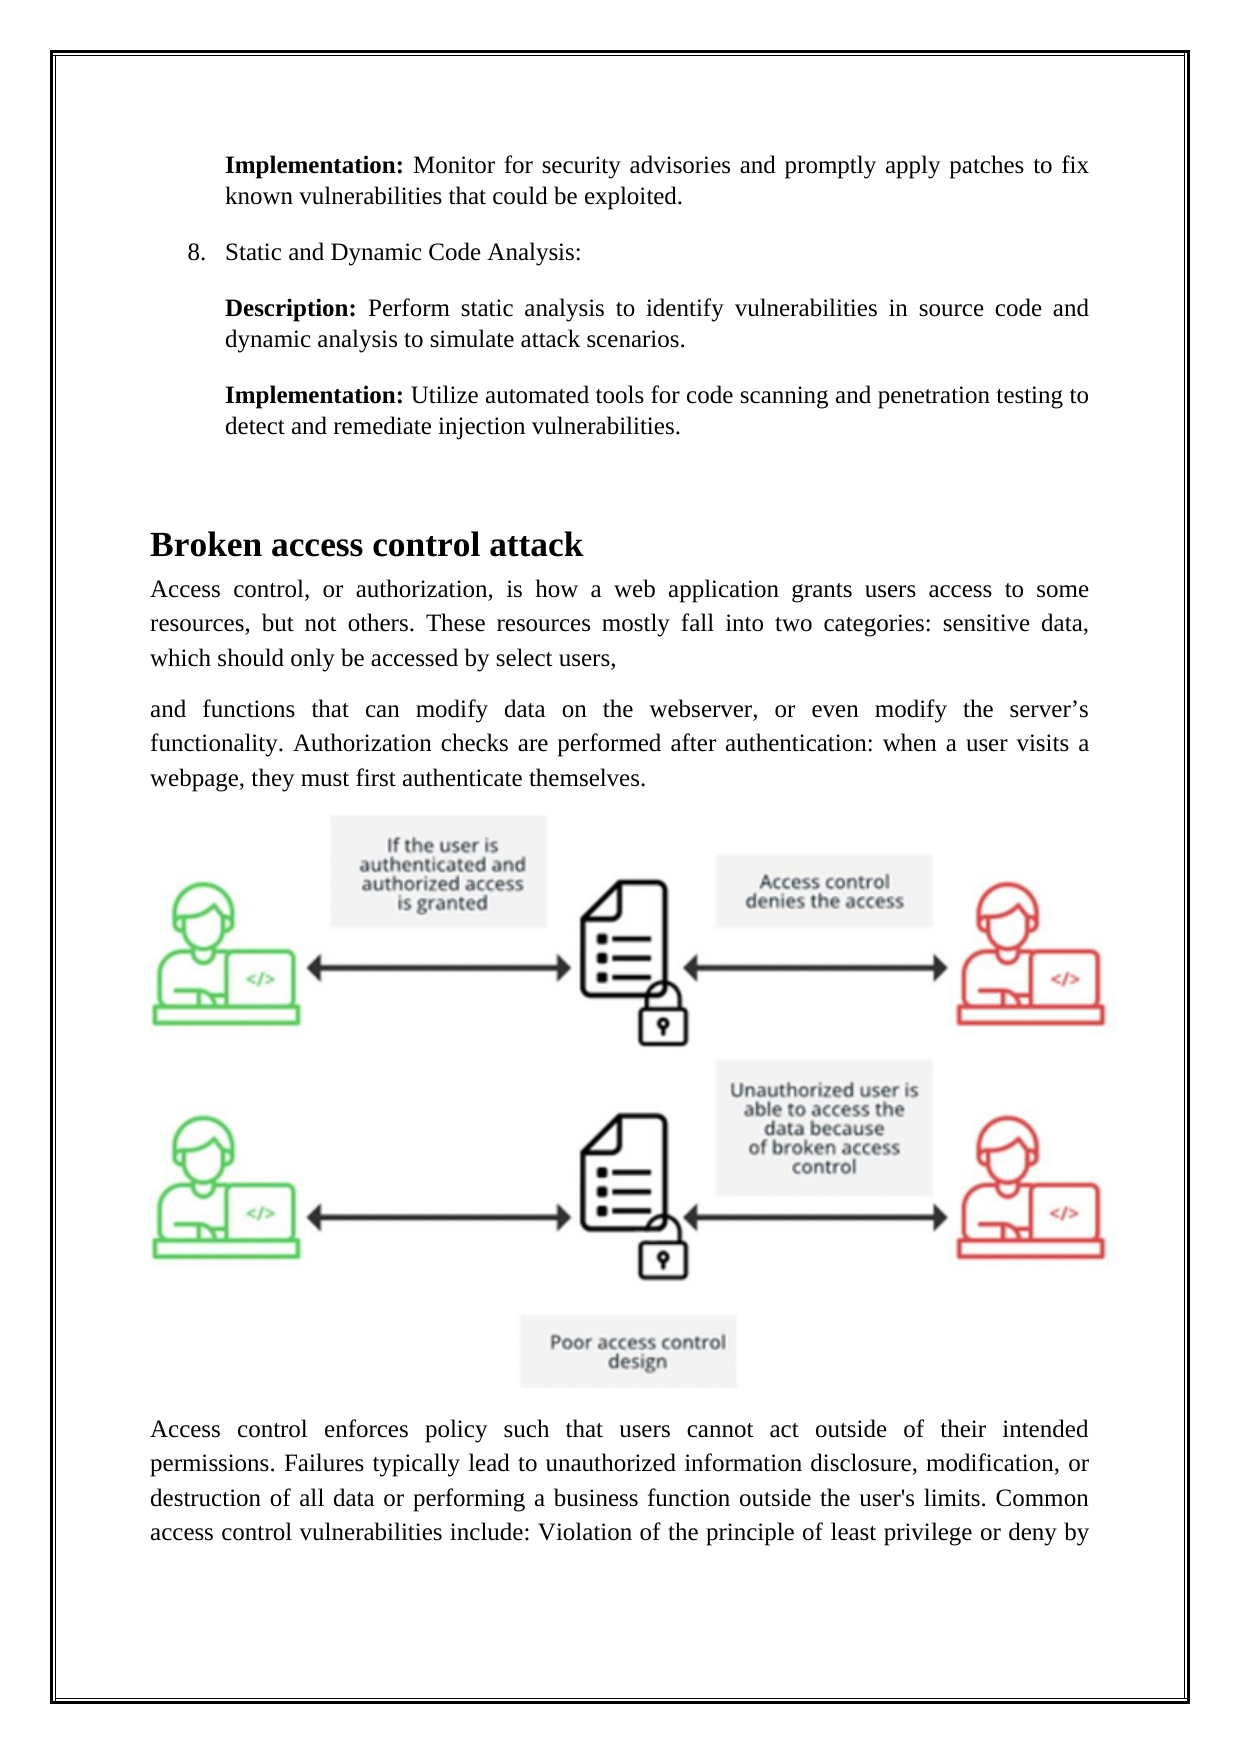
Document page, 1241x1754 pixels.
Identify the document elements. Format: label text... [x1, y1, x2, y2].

list Static and Dynamic Code Analysis: [187, 237, 1090, 266]
text Access control, or authorization, is how a web application grants users access to some resources, but not others. These resources mostly fall into two categories: sensitive data, which should only be accessed by select users, [150, 574, 1090, 671]
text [150, 1414, 1090, 1546]
picture [150, 813, 1115, 1389]
subtitle Broken access control attack [150, 523, 1090, 564]
text Description: Perform static analysis to identify vulnerabilities in source code and dynamic analysis to simulate attack scenarios. [225, 293, 1090, 353]
text and functions that can modify data on the webserver, or even modify the server’s functionality. Authorization checks are performed after authentication: when a user visits a webpage, they must first authenticate themselves. [150, 694, 1090, 791]
text Implementation: Utilize automated tools for code scanning and penetration testing to detect and remediate injection vulnerabilities. [225, 380, 1090, 440]
text Implementation: Monitor for security advisories and promptly apply patches to fix known vulnerabilities that could be exploited. [225, 150, 1090, 210]
